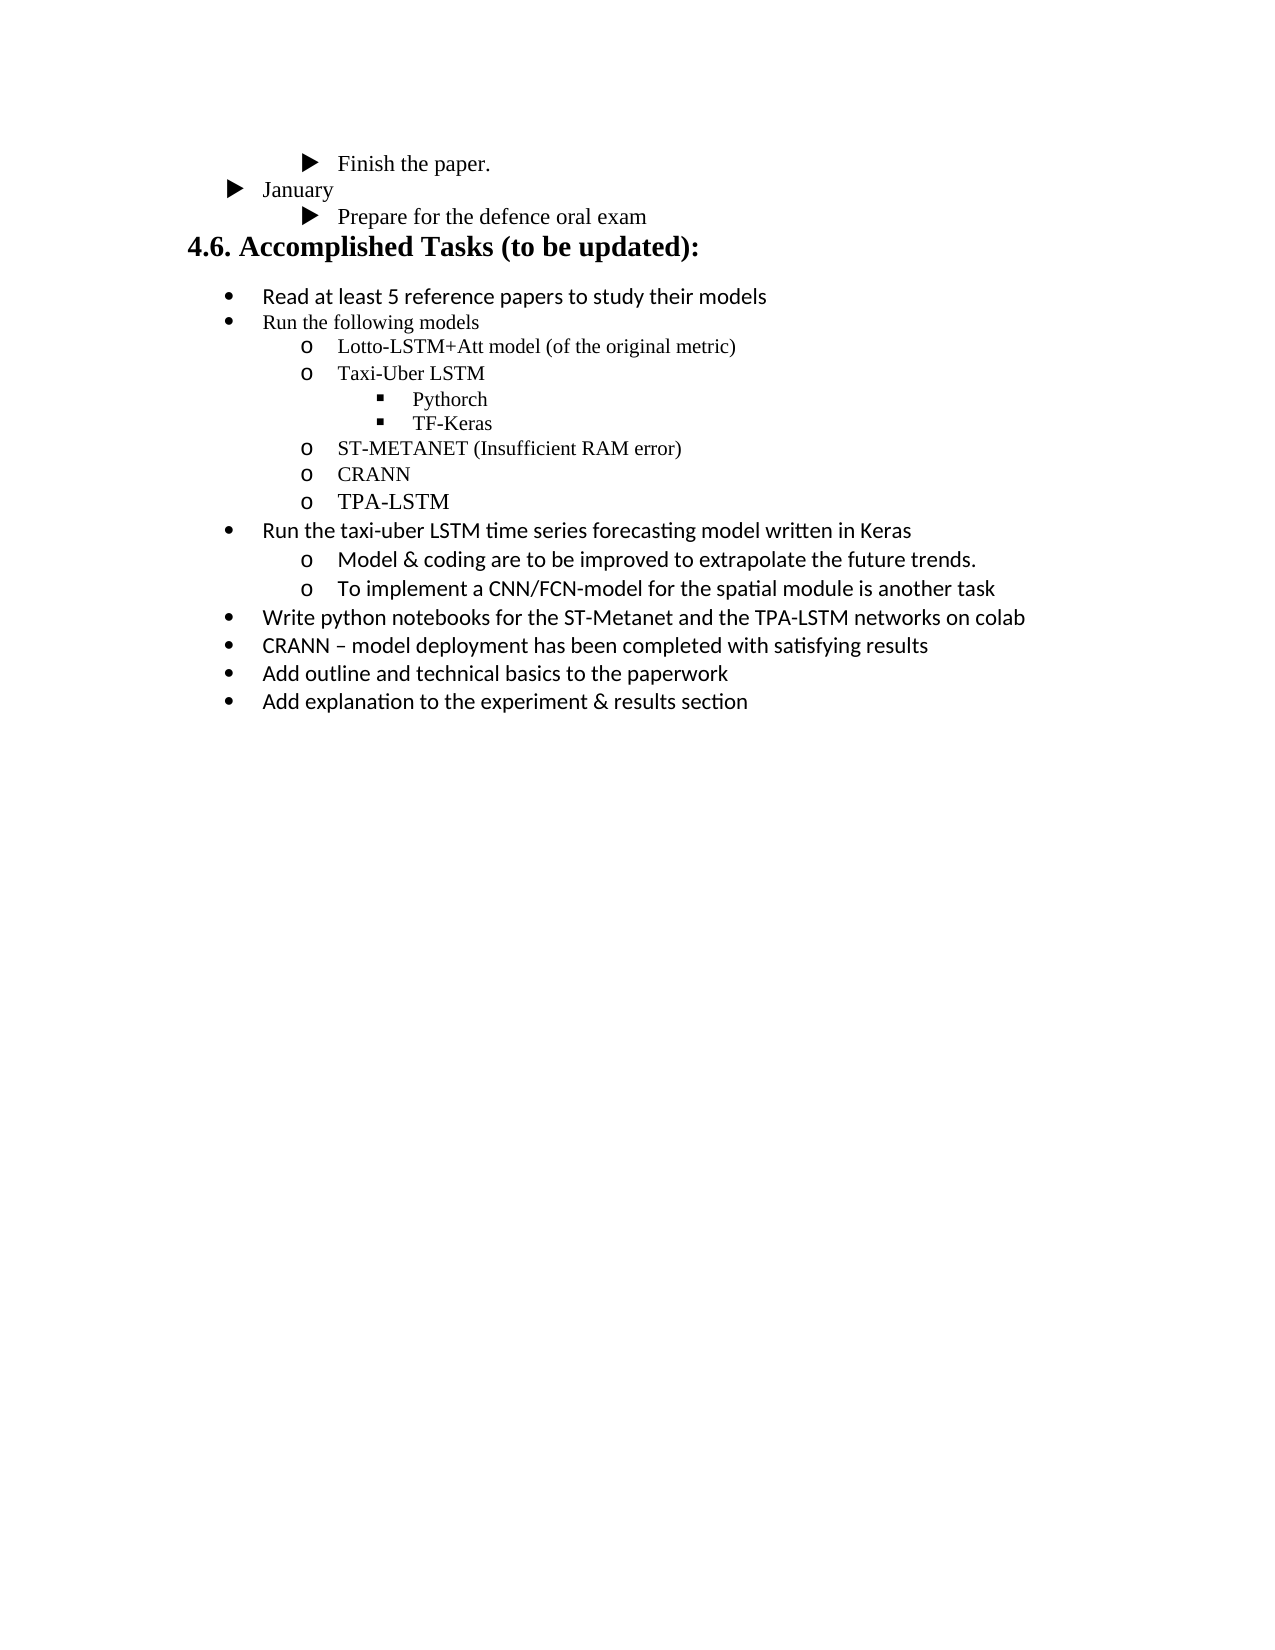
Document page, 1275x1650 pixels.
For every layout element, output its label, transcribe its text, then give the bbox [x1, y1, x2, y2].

list Read at least 5 reference papers to study their models [225, 282, 1087, 310]
list Model & coding are to be improved to extrapolate the future trends. [300, 545, 1087, 574]
list Taxi-Uber LSTM [300, 361, 1087, 387]
list Lotto-LSTM+Att model (of the original metric) [300, 334, 1087, 361]
text 4.6. Accomplished Tasks (to be updated): [187, 229, 1087, 263]
list TPA-LSTM [300, 488, 1087, 517]
list Pythorch [375, 387, 1087, 411]
list Prepare for the defence oral exam [300, 203, 1087, 229]
list To implement a CNN/FCN-model for the spatial module is another task [300, 574, 1087, 603]
list January [225, 176, 1087, 203]
list Add outline and technical basics to the paperwork [225, 659, 1087, 687]
list Write python notebooks for the ST-Metanet and the TPA-LSTM networks on colab [225, 603, 1087, 631]
list CRANN – model deployment has been completed with satisfying results [225, 631, 1087, 659]
list Run the following models [225, 310, 1087, 334]
list CRANN [300, 462, 1087, 488]
list Add explanation to the experiment & results section [225, 687, 1087, 715]
list TF-Keras [375, 411, 1087, 436]
list ST-METANET (Insufficient RAM error) [300, 436, 1087, 462]
list Finish the paper. [300, 150, 1087, 176]
list Run the taxi-uber LSTM time series forecasting model written in Keras [225, 517, 1087, 545]
